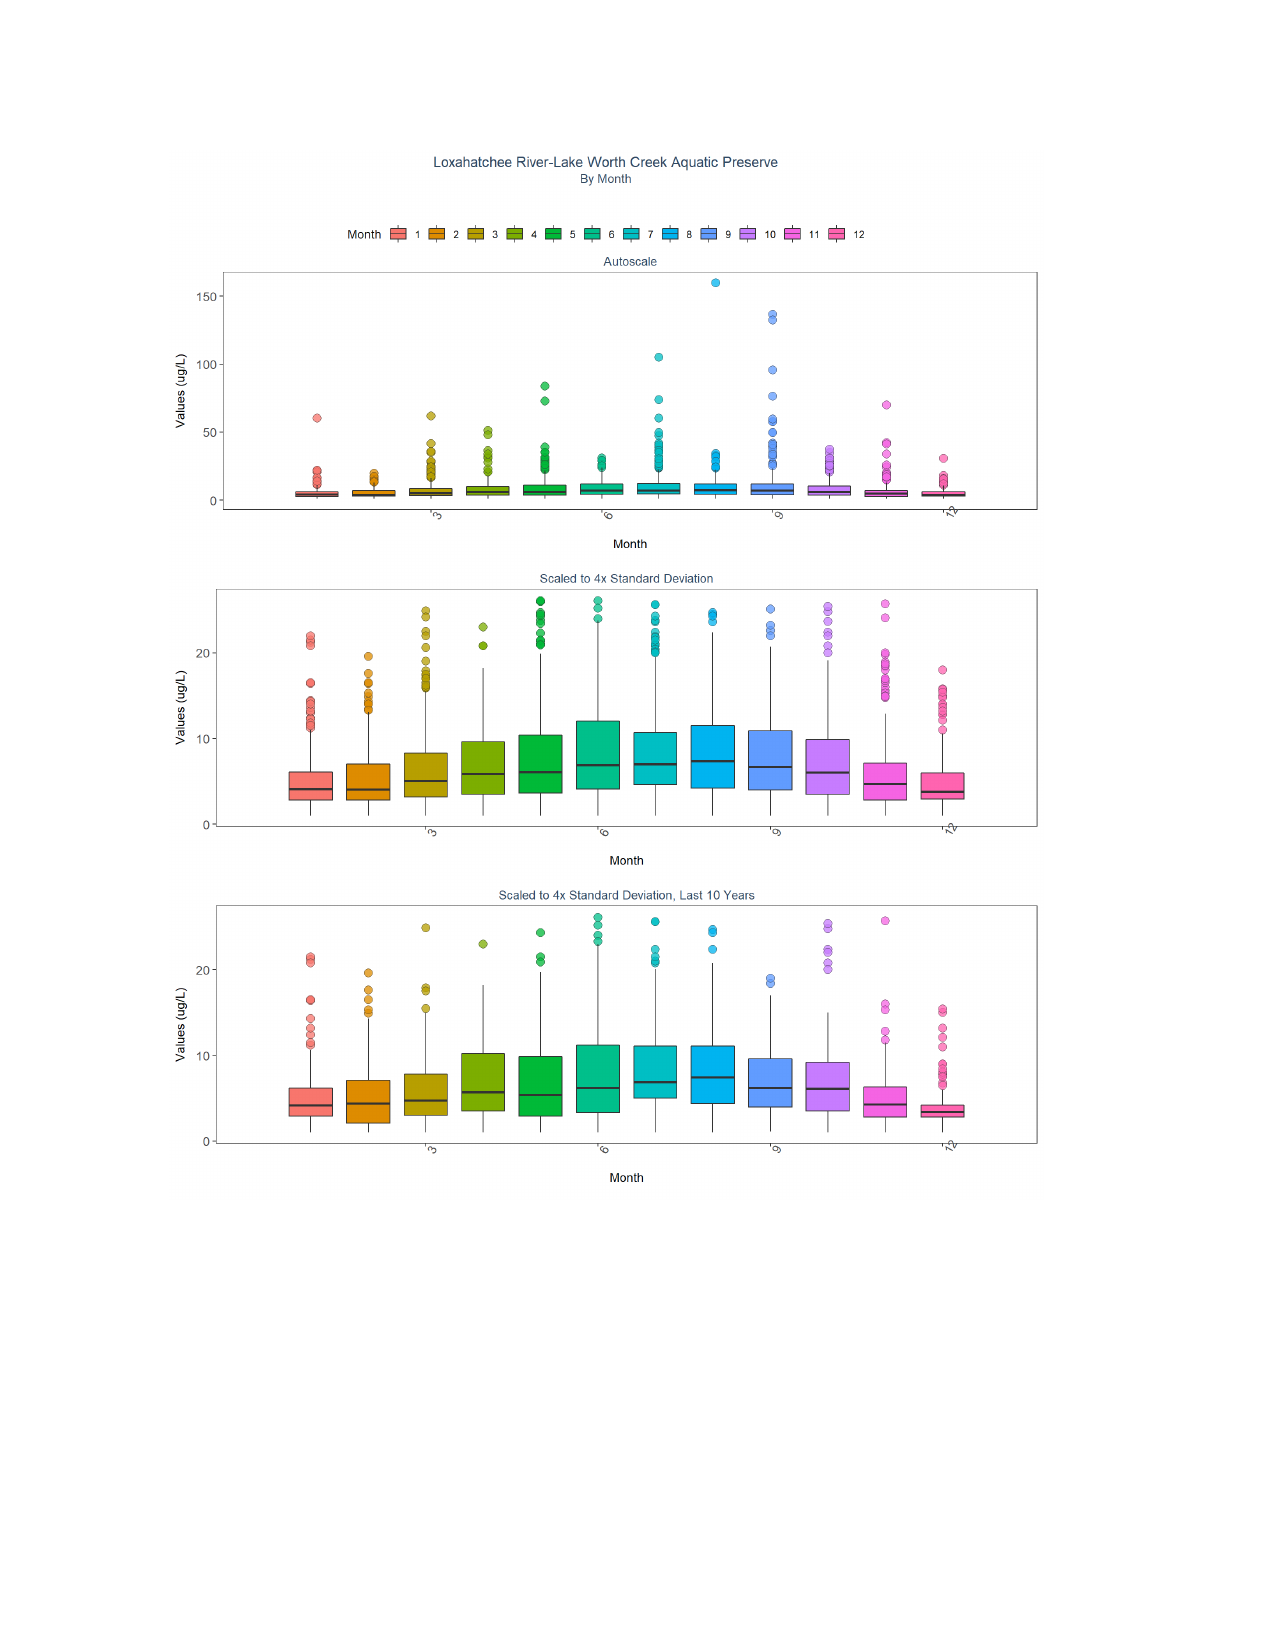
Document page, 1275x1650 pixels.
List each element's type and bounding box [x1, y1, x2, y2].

picture [168, 150, 1044, 1200]
